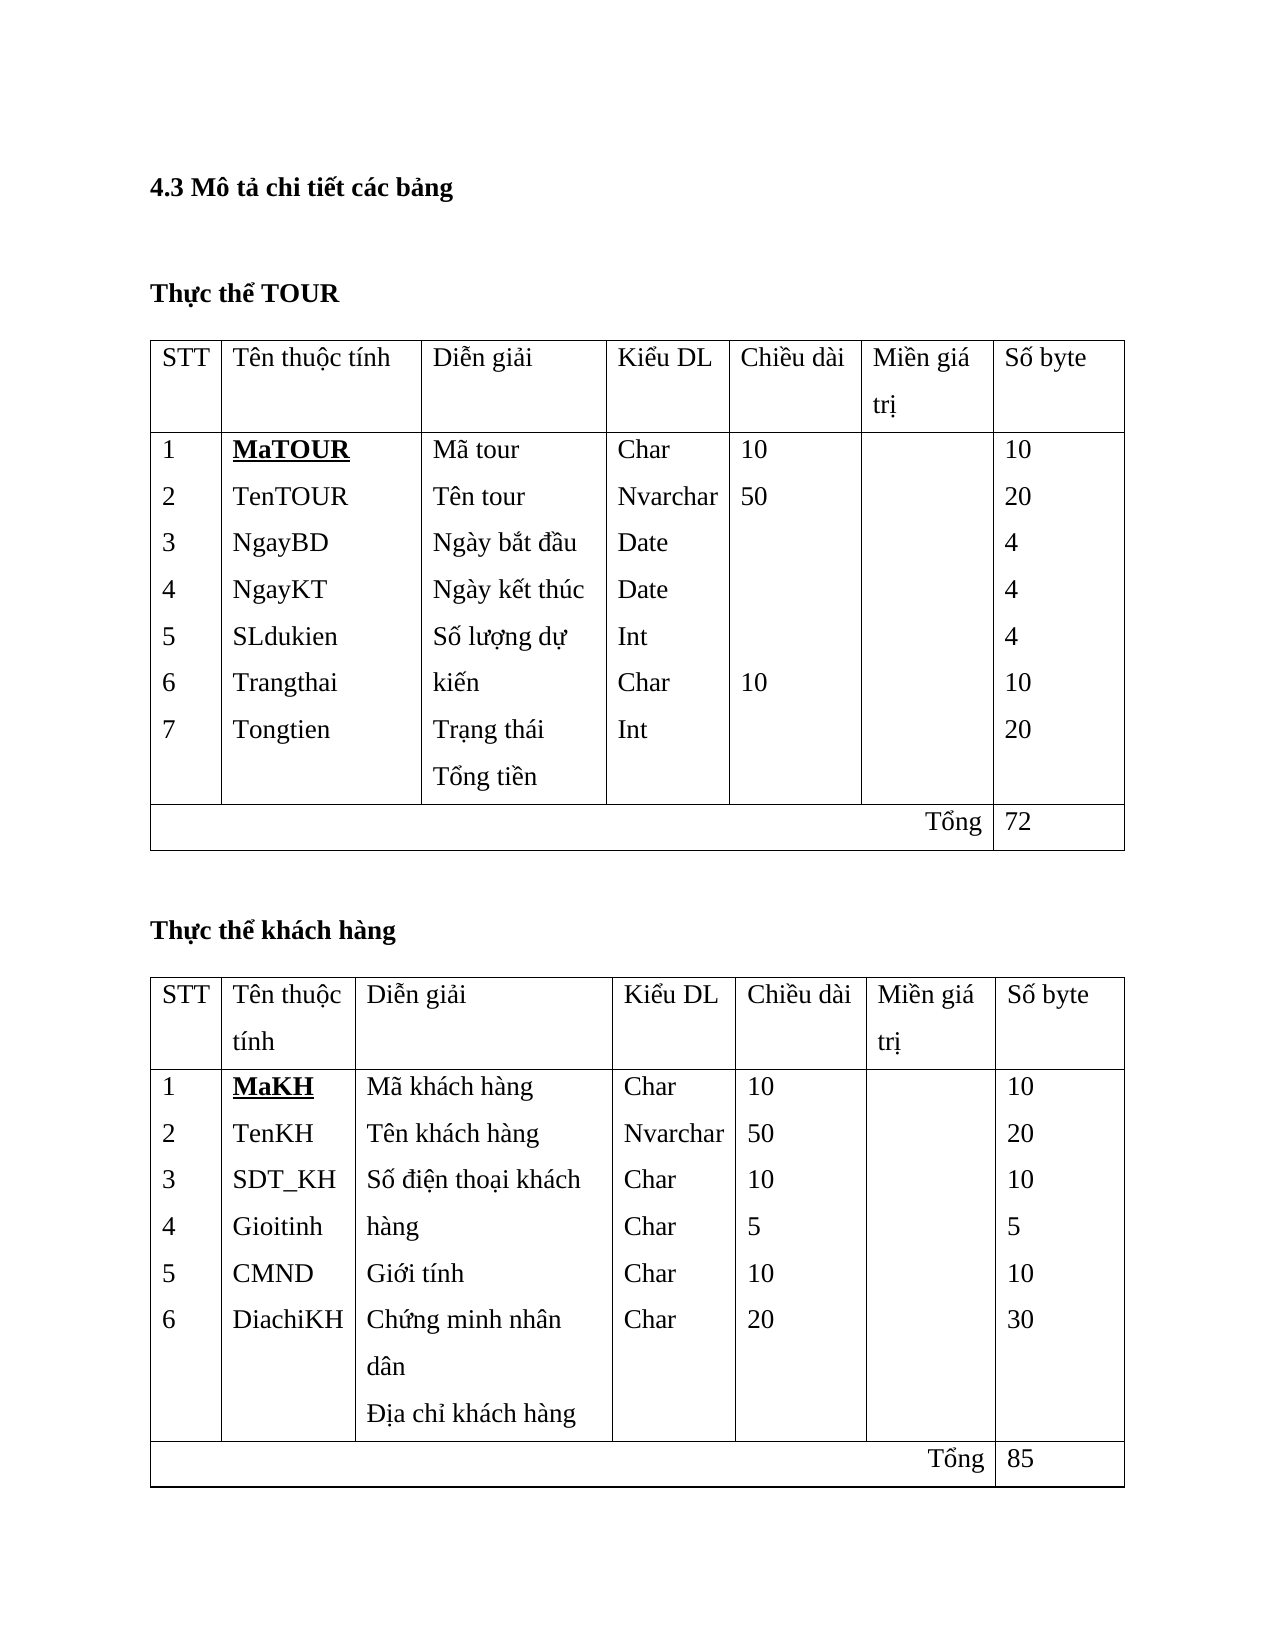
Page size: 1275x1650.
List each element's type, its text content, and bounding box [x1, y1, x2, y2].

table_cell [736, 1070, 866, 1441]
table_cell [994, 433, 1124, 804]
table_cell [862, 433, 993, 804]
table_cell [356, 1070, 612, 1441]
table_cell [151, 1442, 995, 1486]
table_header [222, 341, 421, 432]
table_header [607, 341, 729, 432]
text Thực thể TOUR [150, 277, 1125, 308]
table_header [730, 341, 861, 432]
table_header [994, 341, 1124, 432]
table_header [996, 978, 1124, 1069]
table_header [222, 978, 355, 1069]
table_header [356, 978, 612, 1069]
text Thực thể khách hàng [150, 914, 1125, 945]
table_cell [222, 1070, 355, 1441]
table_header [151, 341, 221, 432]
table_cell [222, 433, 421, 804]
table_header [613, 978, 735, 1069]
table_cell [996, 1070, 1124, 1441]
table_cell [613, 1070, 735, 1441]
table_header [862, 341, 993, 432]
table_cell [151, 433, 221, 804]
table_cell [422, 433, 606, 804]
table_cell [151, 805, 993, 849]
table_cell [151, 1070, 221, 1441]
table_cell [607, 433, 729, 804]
subtitle 4.3 Mô tả chi tiết các bảng [150, 172, 1125, 203]
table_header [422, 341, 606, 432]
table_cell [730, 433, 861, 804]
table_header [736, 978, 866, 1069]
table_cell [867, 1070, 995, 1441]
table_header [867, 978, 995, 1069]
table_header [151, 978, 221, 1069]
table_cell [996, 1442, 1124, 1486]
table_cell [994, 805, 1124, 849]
